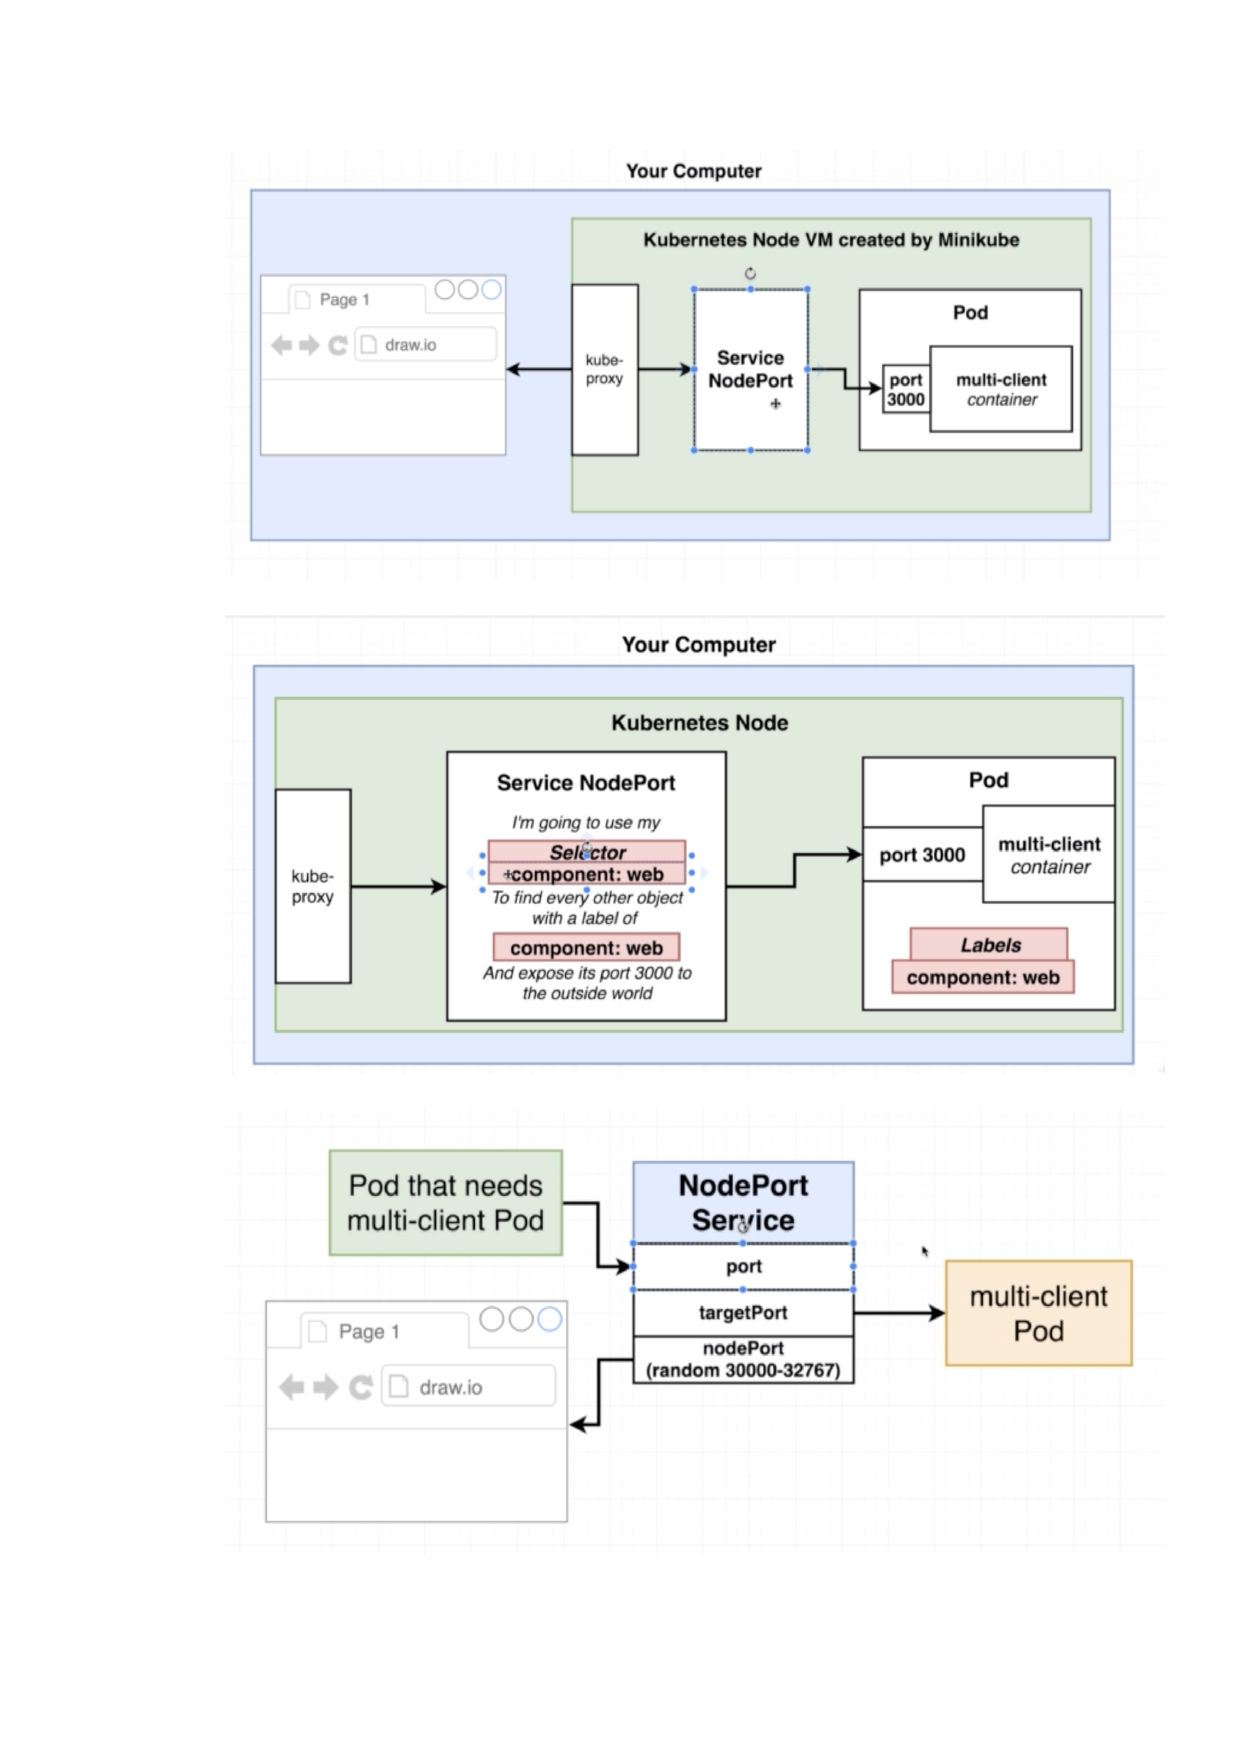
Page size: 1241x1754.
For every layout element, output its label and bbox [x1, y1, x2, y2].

picture [225, 615, 1165, 1074]
picture [225, 1108, 1165, 1554]
picture [225, 150, 1165, 580]
